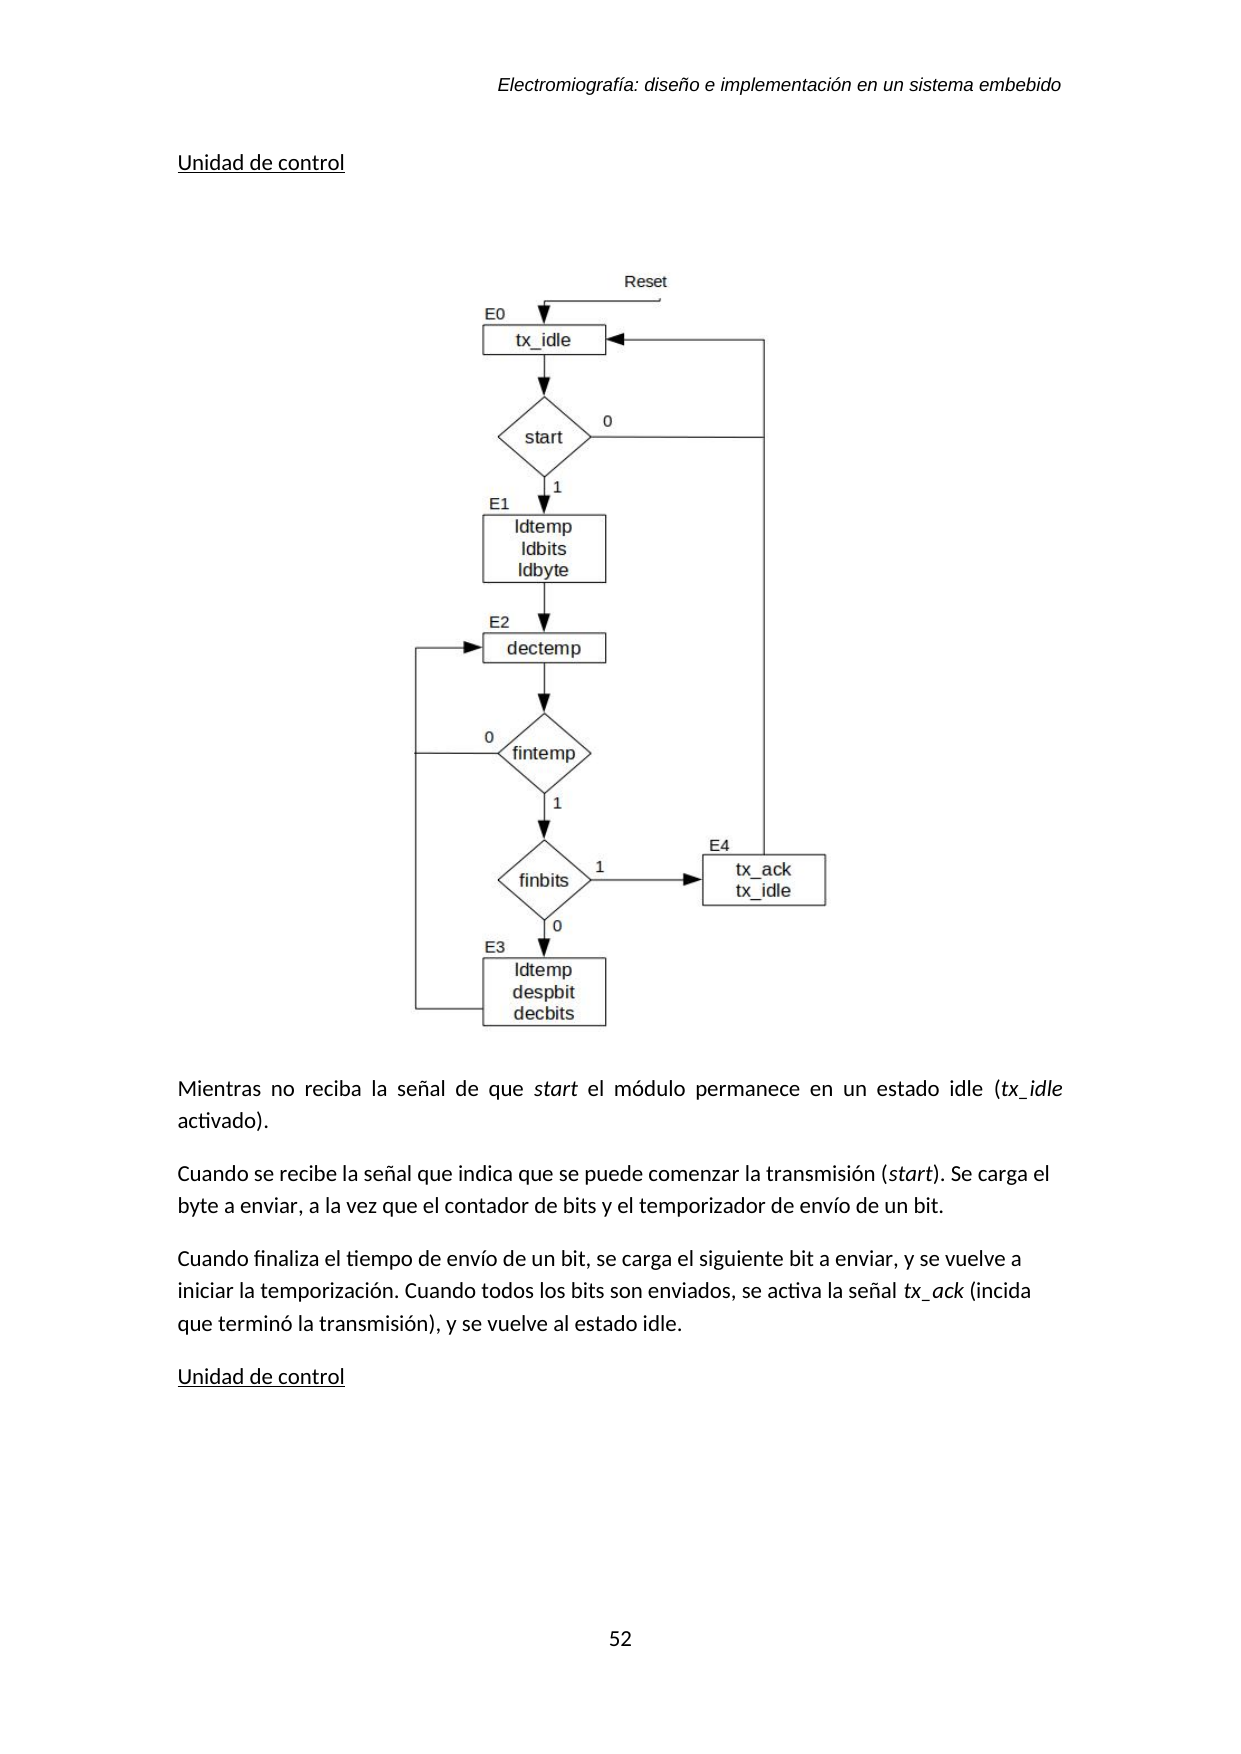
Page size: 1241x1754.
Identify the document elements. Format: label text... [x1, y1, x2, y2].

text Mientras no reciba la señal de que start el módulo permanece en un estado idle (tx_idle activado). [177, 1074, 1063, 1134]
text Unidad de control [177, 148, 1063, 176]
text Cuando finaliza el tiempo de envío de un bit, se carga el siguiente bit a enviar, y se vuelve a iniciar la temporización. Cuando todos los bits son enviados, se activa la señal tx_ack (incida que terminó la transmisión), y se vuelve al estado idle. [177, 1244, 1063, 1337]
picture [381, 253, 860, 1049]
text Unidad de control [177, 1362, 1063, 1390]
text Cuando se recibe la señal que indica que se puede comenzar la transmisión (start). Se carga el byte a enviar, a la vez que el contador de bits y el temporizador de envío de un bit. [177, 1159, 1063, 1219]
